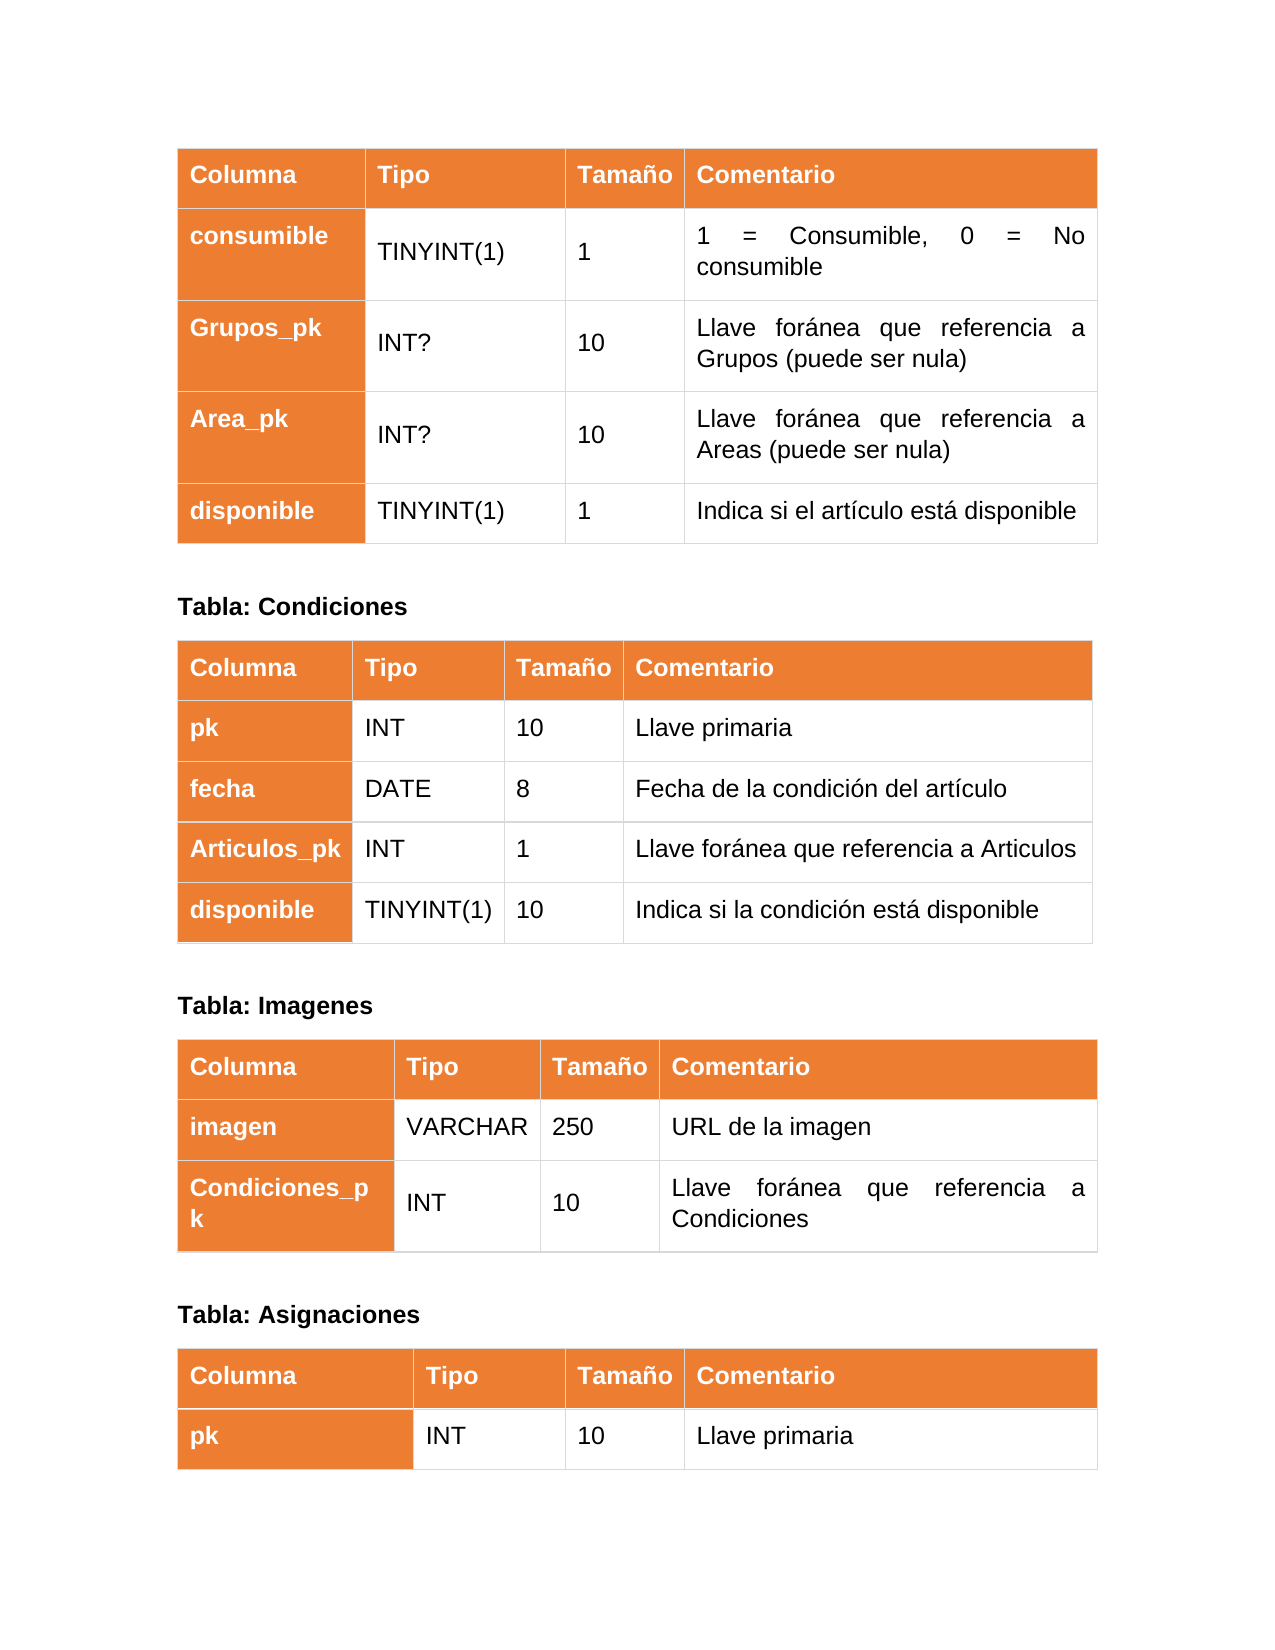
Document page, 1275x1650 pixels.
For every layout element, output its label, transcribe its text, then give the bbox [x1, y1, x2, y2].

table_cell Llave primaria [624, 701, 1092, 761]
table_cell Indica si la condición está disponible [624, 883, 1092, 942]
table_header Columna [178, 641, 352, 700]
table_cell pk [178, 701, 352, 761]
table_cell TINYINT(1) [366, 209, 565, 300]
table_header Tipo [414, 1349, 565, 1408]
table_header Comentario [624, 641, 1092, 700]
table_header Tamaño [541, 1040, 659, 1099]
table_cell fecha [178, 762, 352, 821]
table_cell 1 = Consumible, 0 = No consumible [685, 209, 1097, 300]
table_cell 8 [505, 762, 623, 821]
table_cell Indica si el artículo está disponible [685, 484, 1097, 543]
table_header Tamaño [566, 1349, 684, 1408]
table_cell disponible [178, 484, 365, 543]
table_header Tamaño [566, 149, 684, 208]
table_cell Grupos_pk [178, 301, 365, 391]
table_cell Llave foránea que referencia a Areas (puede ser nula) [685, 392, 1097, 483]
table_cell INT [414, 1410, 565, 1469]
table_cell INT [353, 701, 504, 761]
table_cell 10 [505, 701, 623, 761]
table_header Tipo [353, 641, 504, 700]
table_cell Area_pk [178, 392, 365, 483]
table_cell 10 [566, 301, 684, 391]
table_cell imagen [178, 1100, 394, 1160]
table_cell disponible [178, 883, 352, 942]
table_cell TINYINT(1) [353, 883, 504, 942]
table_header Columna [178, 149, 365, 208]
text Tabla: Asignaciones [177, 1300, 1098, 1329]
table_cell DATE [353, 762, 504, 821]
table_cell Llave primaria [685, 1410, 1097, 1469]
table_cell Condiciones_pk [178, 1161, 394, 1251]
table_header Tamaño [505, 641, 623, 700]
table_cell VARCHAR [395, 1100, 540, 1160]
table_header Tipo [395, 1040, 540, 1099]
table_header Comentario [660, 1040, 1097, 1099]
table_cell 1 [566, 484, 684, 543]
table_header Columna [178, 1349, 413, 1408]
table_cell INT? [366, 392, 565, 483]
table_cell pk [178, 1410, 413, 1469]
table_cell Articulos_pk [178, 823, 352, 882]
table_cell 1 [505, 823, 623, 882]
table_cell Fecha de la condición del artículo [624, 762, 1092, 821]
table_header Comentario [685, 1349, 1097, 1408]
table_cell 250 [541, 1100, 659, 1160]
table_header Columna [178, 1040, 394, 1099]
text Tabla: Condiciones [177, 592, 1098, 621]
text Tabla: Imagenes [177, 991, 1098, 1020]
table_cell 1 [566, 209, 684, 300]
table_header Comentario [685, 149, 1097, 208]
table_cell Llave foránea que referencia a Grupos (puede ser nula) [685, 301, 1097, 391]
table_cell URL de la imagen [660, 1100, 1097, 1160]
table_cell consumible [178, 209, 365, 300]
table_cell 10 [541, 1161, 659, 1251]
table_cell INT? [366, 301, 565, 391]
table_header Tipo [366, 149, 565, 208]
table_cell TINYINT(1) [366, 484, 565, 543]
table_cell Llave foránea que referencia a Articulos [624, 823, 1092, 882]
table_cell Llave foránea que referencia a Condiciones [660, 1161, 1097, 1251]
table_cell INT [395, 1161, 540, 1251]
table_cell INT [353, 823, 504, 882]
table_cell 10 [505, 883, 623, 942]
table_cell 10 [566, 392, 684, 483]
table_cell 10 [566, 1410, 684, 1469]
